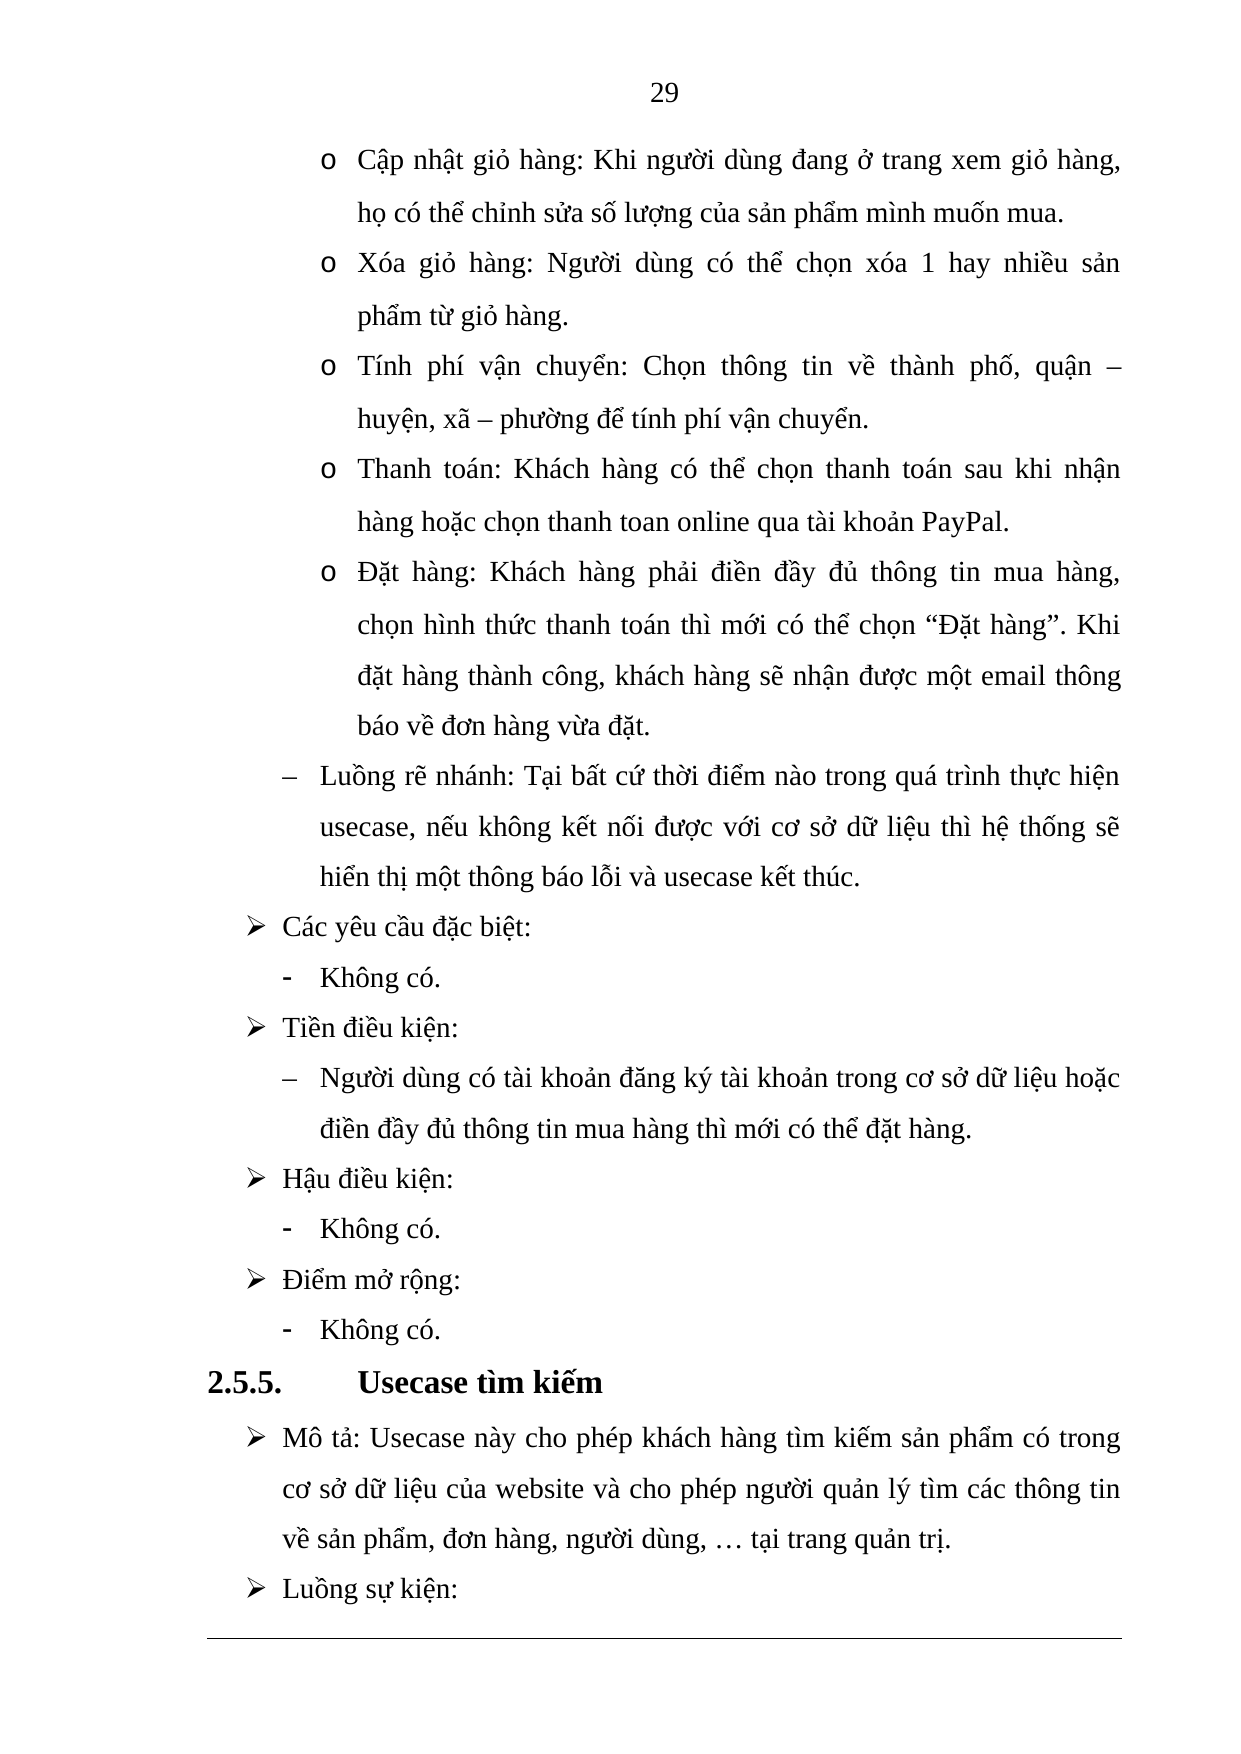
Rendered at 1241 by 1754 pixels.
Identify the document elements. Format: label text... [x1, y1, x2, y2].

list Hậu điều kiện: [244, 1161, 1122, 1195]
list Không có. [282, 1212, 1122, 1245]
list Đặt hàng: Khách hàng phải điền đầy đủ thông tin mua hàng, chọn hình thức thanh toán thì mới có thể chọn “Đặt hàng”. Khi đặt hàng thành công, khách hàng sẽ nhận được một email thông báo về đơn hàng vừa đặt. [319, 554, 1122, 742]
list Tiền điều kiện: [244, 1010, 1122, 1044]
text Usecase tìm kiếm [207, 1363, 1122, 1401]
list Không có. [282, 960, 1122, 993]
list Luồng sự kiện: [244, 1571, 1122, 1605]
list Cập nhật giỏ hàng: Khi người dùng đang ở trang xem giỏ hàng, họ có thể chỉnh sửa số lượng của sản phẩm mình muốn mua. [319, 142, 1122, 228]
list Các yêu cầu đặc biệt: [244, 909, 1122, 943]
list Điểm mở rộng: [244, 1262, 1122, 1296]
list Thanh toán: Khách hàng có thể chọn thanh toán sau khi nhận hàng hoặc chọn thanh toan online qua tài khoản PayPal. [319, 451, 1122, 538]
list Luồng rẽ nhánh: Tại bất cứ thời điểm nào trong quá trình thực hiện usecase, nếu không kết nối được với cơ sở dữ liệu thì hệ thống sẽ hiển thị một thông báo lỗi và usecase kết thúc. [282, 758, 1122, 892]
list Xóa giỏ hàng: Người dùng có thể chọn xóa 1 hay nhiều sản phẩm từ giỏ hàng. [319, 245, 1122, 332]
list Mô tả: Usecase này cho phép khách hàng tìm kiếm sản phẩm có trong cơ sở dữ liệu của website và cho phép người quản lý tìm các thông tin về sản phẩm, đơn hàng, người dùng, … tại trang quản trị. [244, 1420, 1122, 1554]
list Tính phí vận chuyển: Chọn thông tin về thành phố, quận – huyện, xã – phường để tính phí vận chuyển. [319, 348, 1122, 435]
list Không có. [282, 1312, 1122, 1346]
list Người dùng có tài khoản đăng ký tài khoản trong cơ sở dữ liệu hoặc điền đầy đủ thông tin mua hàng thì mới có thể đặt hàng. [282, 1061, 1122, 1144]
